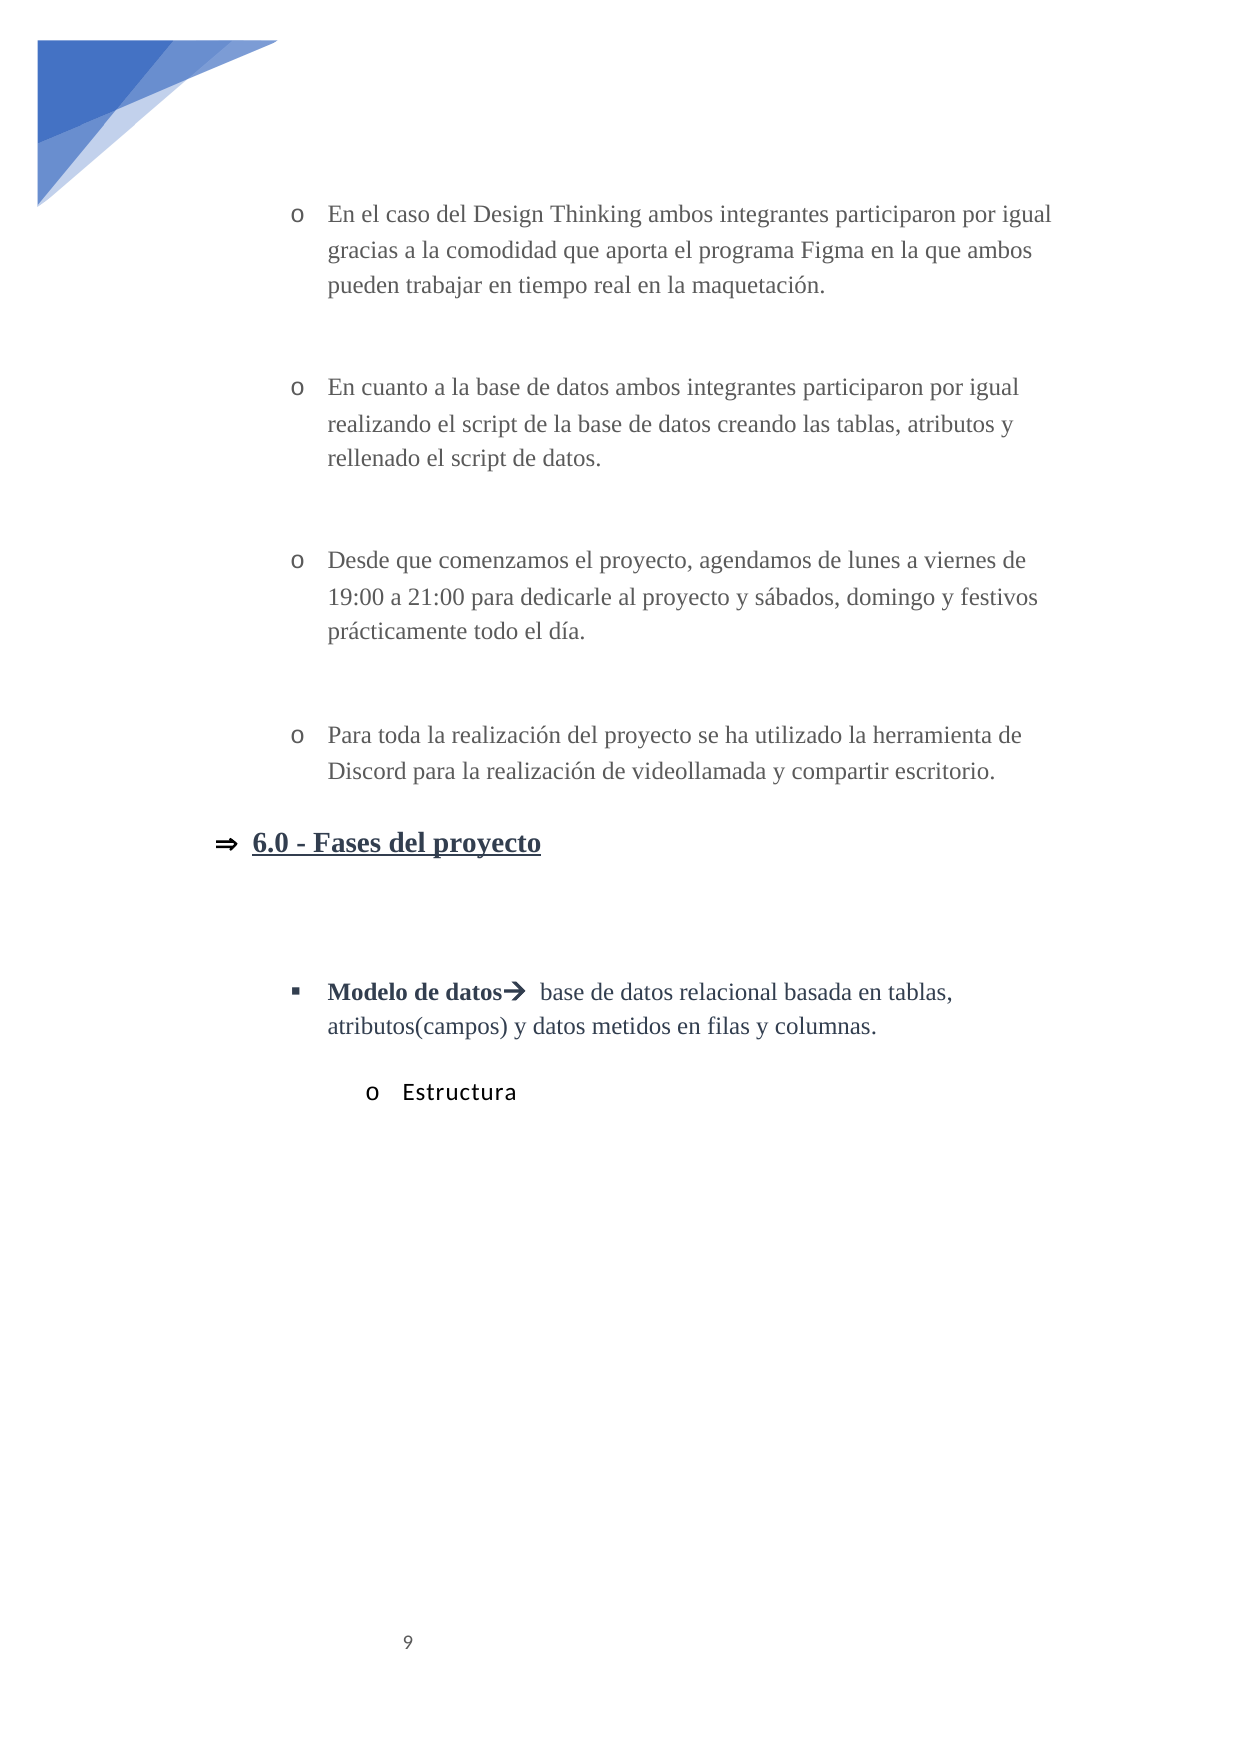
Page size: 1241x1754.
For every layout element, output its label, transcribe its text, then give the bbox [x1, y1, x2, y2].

list En el caso del Design Thinking ambos integrantes participaron por igual gracias a la comodidad que aporta el programa Figma en la que ambos pueden trabajar en tiempo real en la maquetación. [290, 199, 1063, 298]
list Modelo de datos base de datos relacional basada en tablas, atributos(campos) y datos metidos en filas y columnas. [290, 977, 1063, 1040]
picture [37, 40, 279, 209]
list Desde que comenzamos el proyecto, agendamos de lunes a viernes de 19:00 a 21:00 para dedicarle al proyecto y sábados, domingo y festivos prácticamente todo el día. [290, 545, 1063, 645]
list Estructura [365, 1076, 1063, 1108]
list Para toda la realización del proyecto se ha utilizado la herramienta de Discord para la realización de videollamada y compartir escritorio. [290, 720, 1063, 785]
list En cuanto a la base de datos ambos integrantes participaron por igual realizando el script de la base de datos creando las tablas, atributos y rellenado el script de datos. [290, 372, 1063, 472]
list 6.0 - Fases del proyecto [215, 825, 1063, 859]
